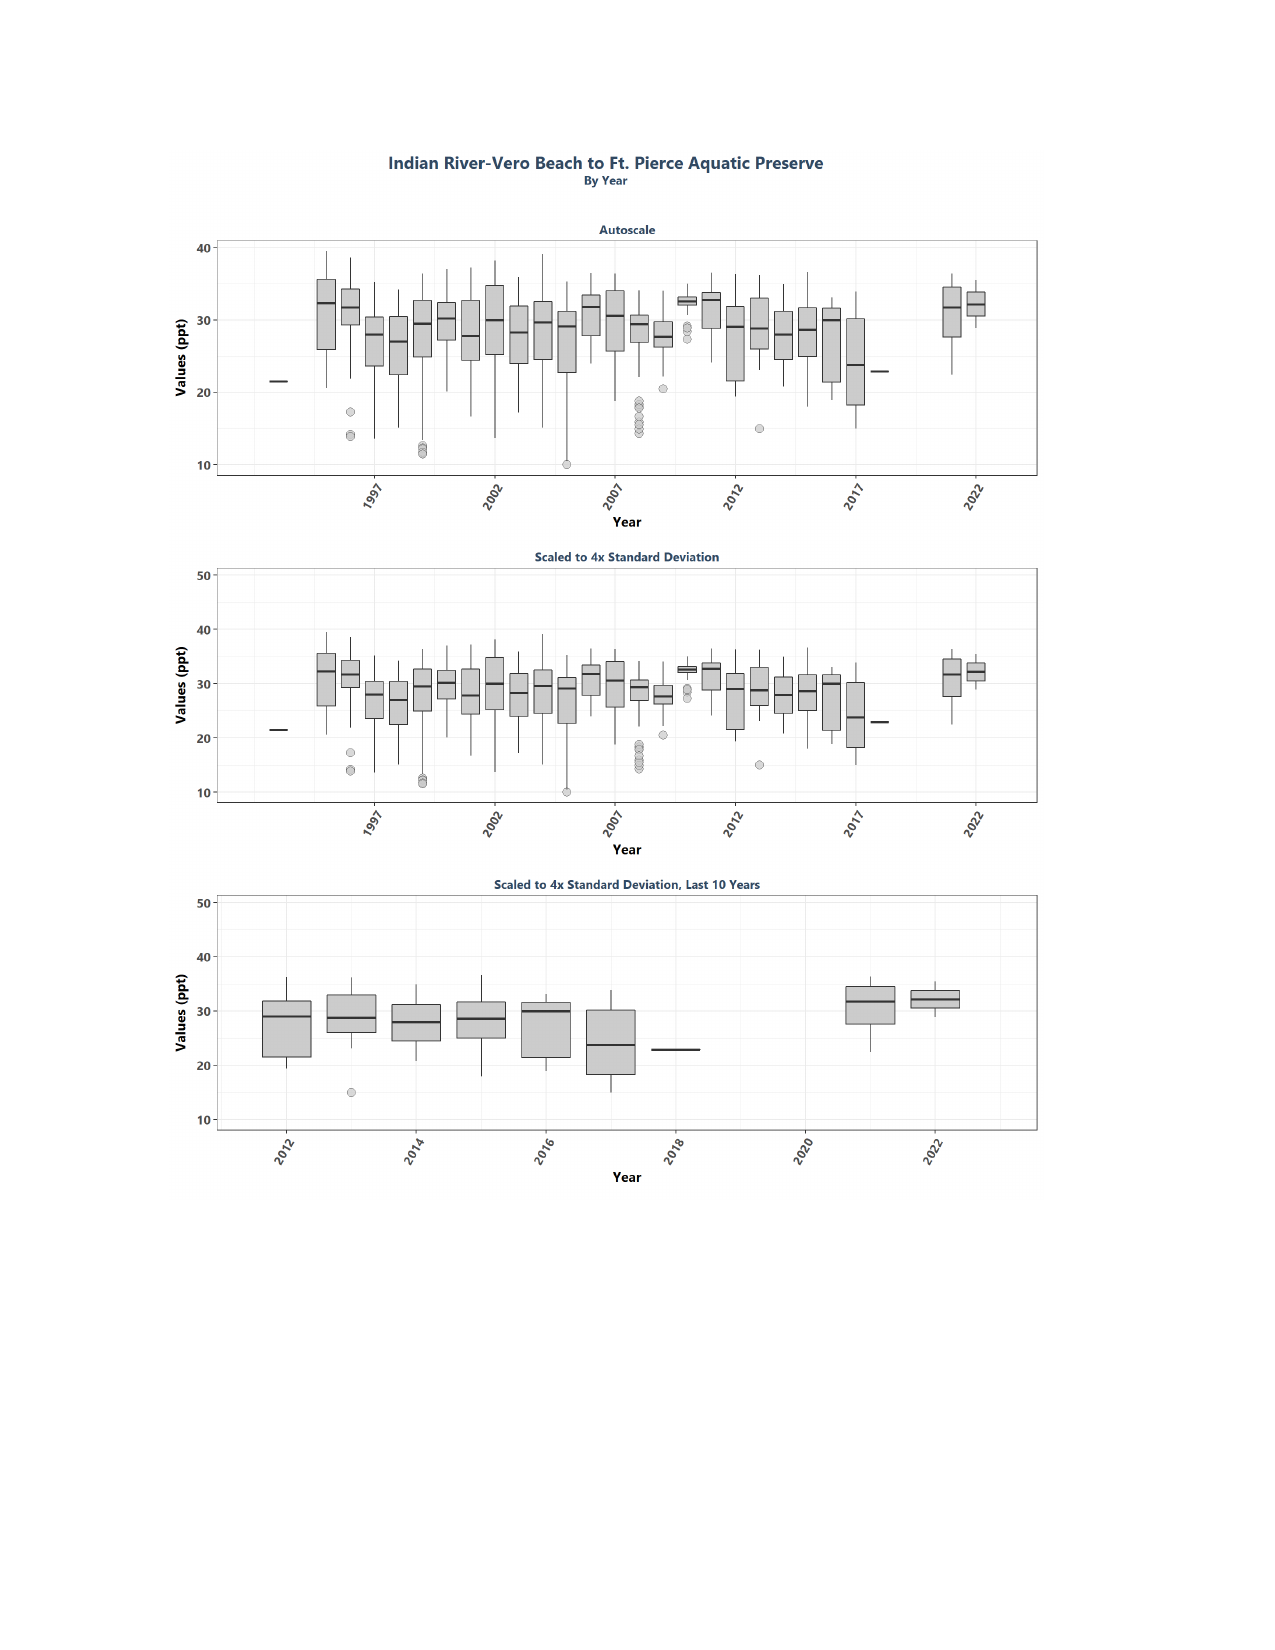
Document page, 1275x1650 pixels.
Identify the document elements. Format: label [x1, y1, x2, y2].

picture [168, 150, 1044, 1200]
